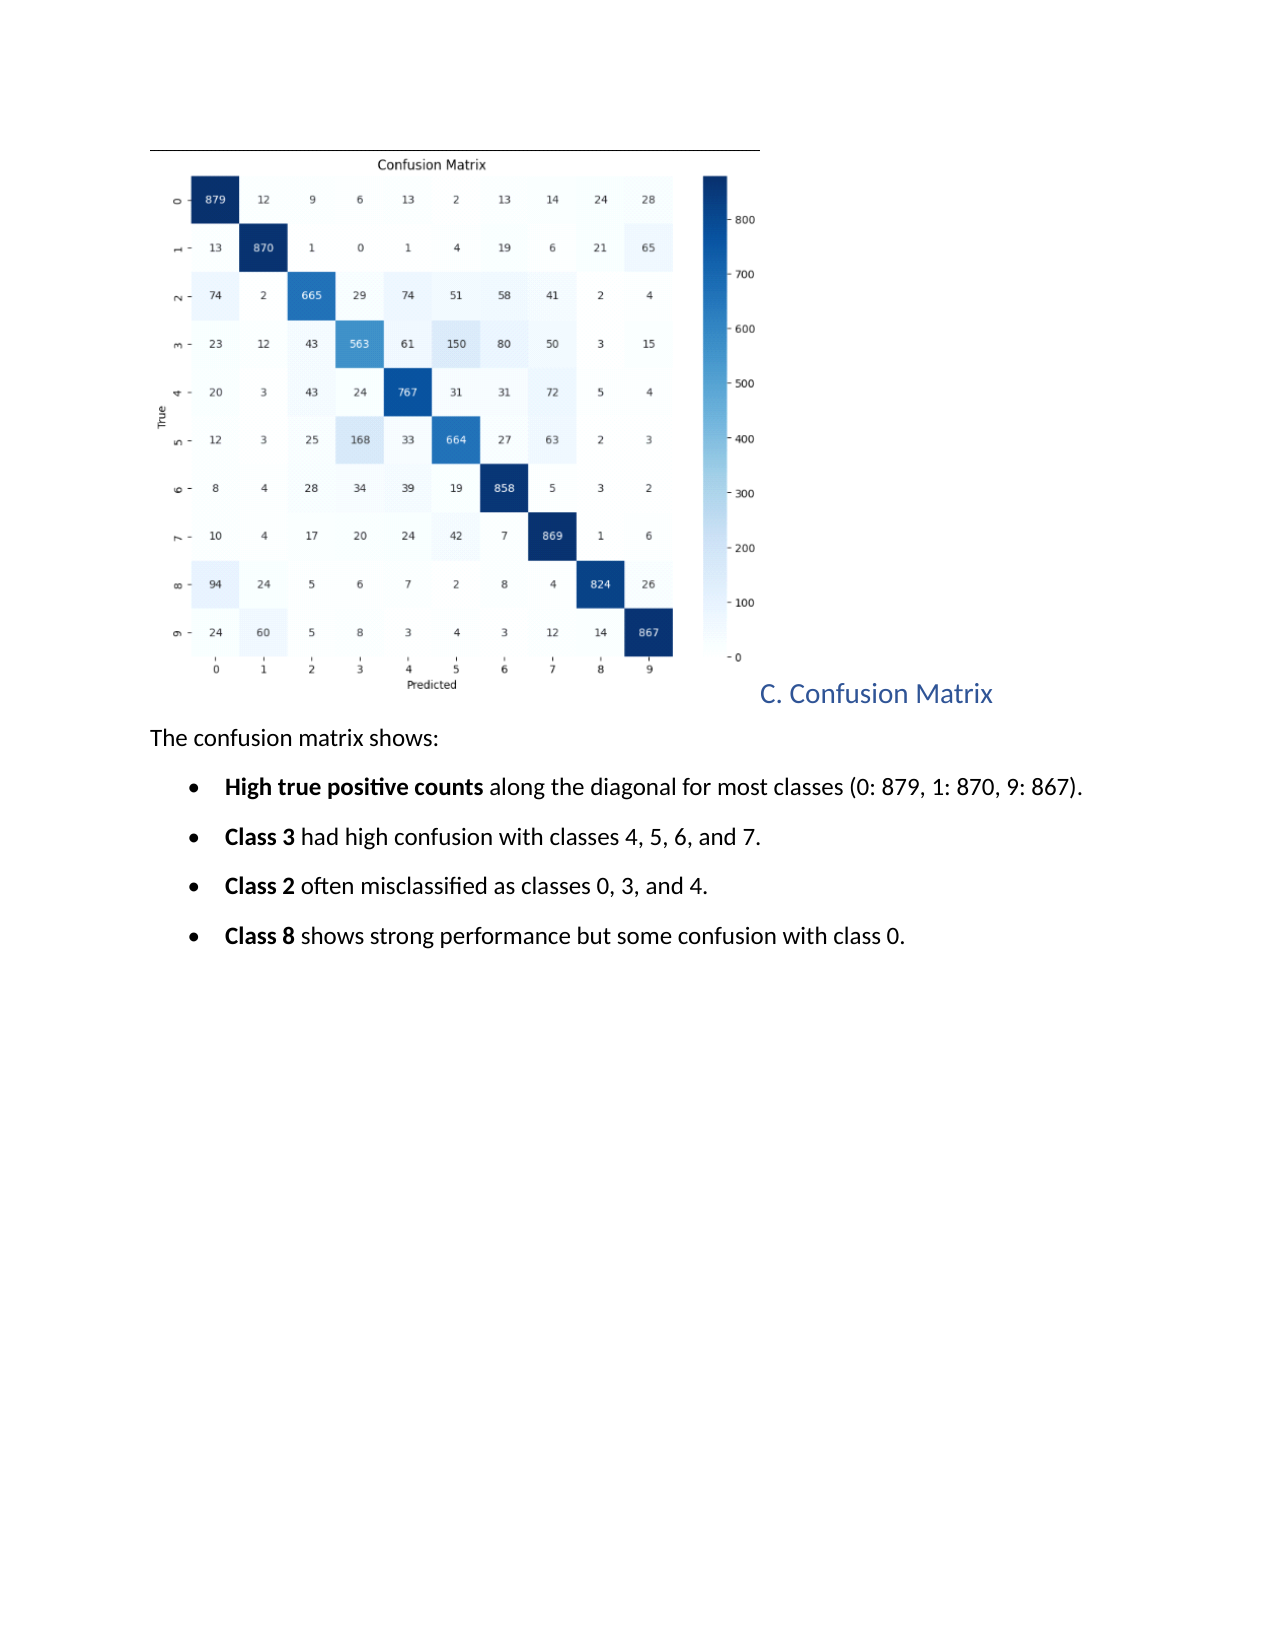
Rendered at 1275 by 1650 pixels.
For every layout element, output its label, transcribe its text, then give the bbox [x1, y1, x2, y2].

list Class 2 often misclassified as classes 0, 3, and 4. [187, 871, 1125, 901]
list Class 3 had high confusion with classes 4, 5, 6, and 7. [187, 821, 1125, 851]
list Class 8 shows strong performance but some confusion with class 0. [187, 920, 1125, 951]
list High true positive counts along the diagonal for most classes (0: 879, 1: 870, 9: 867). [187, 771, 1125, 802]
picture [150, 150, 760, 695]
text The confusion matrix shows: [150, 722, 1125, 752]
